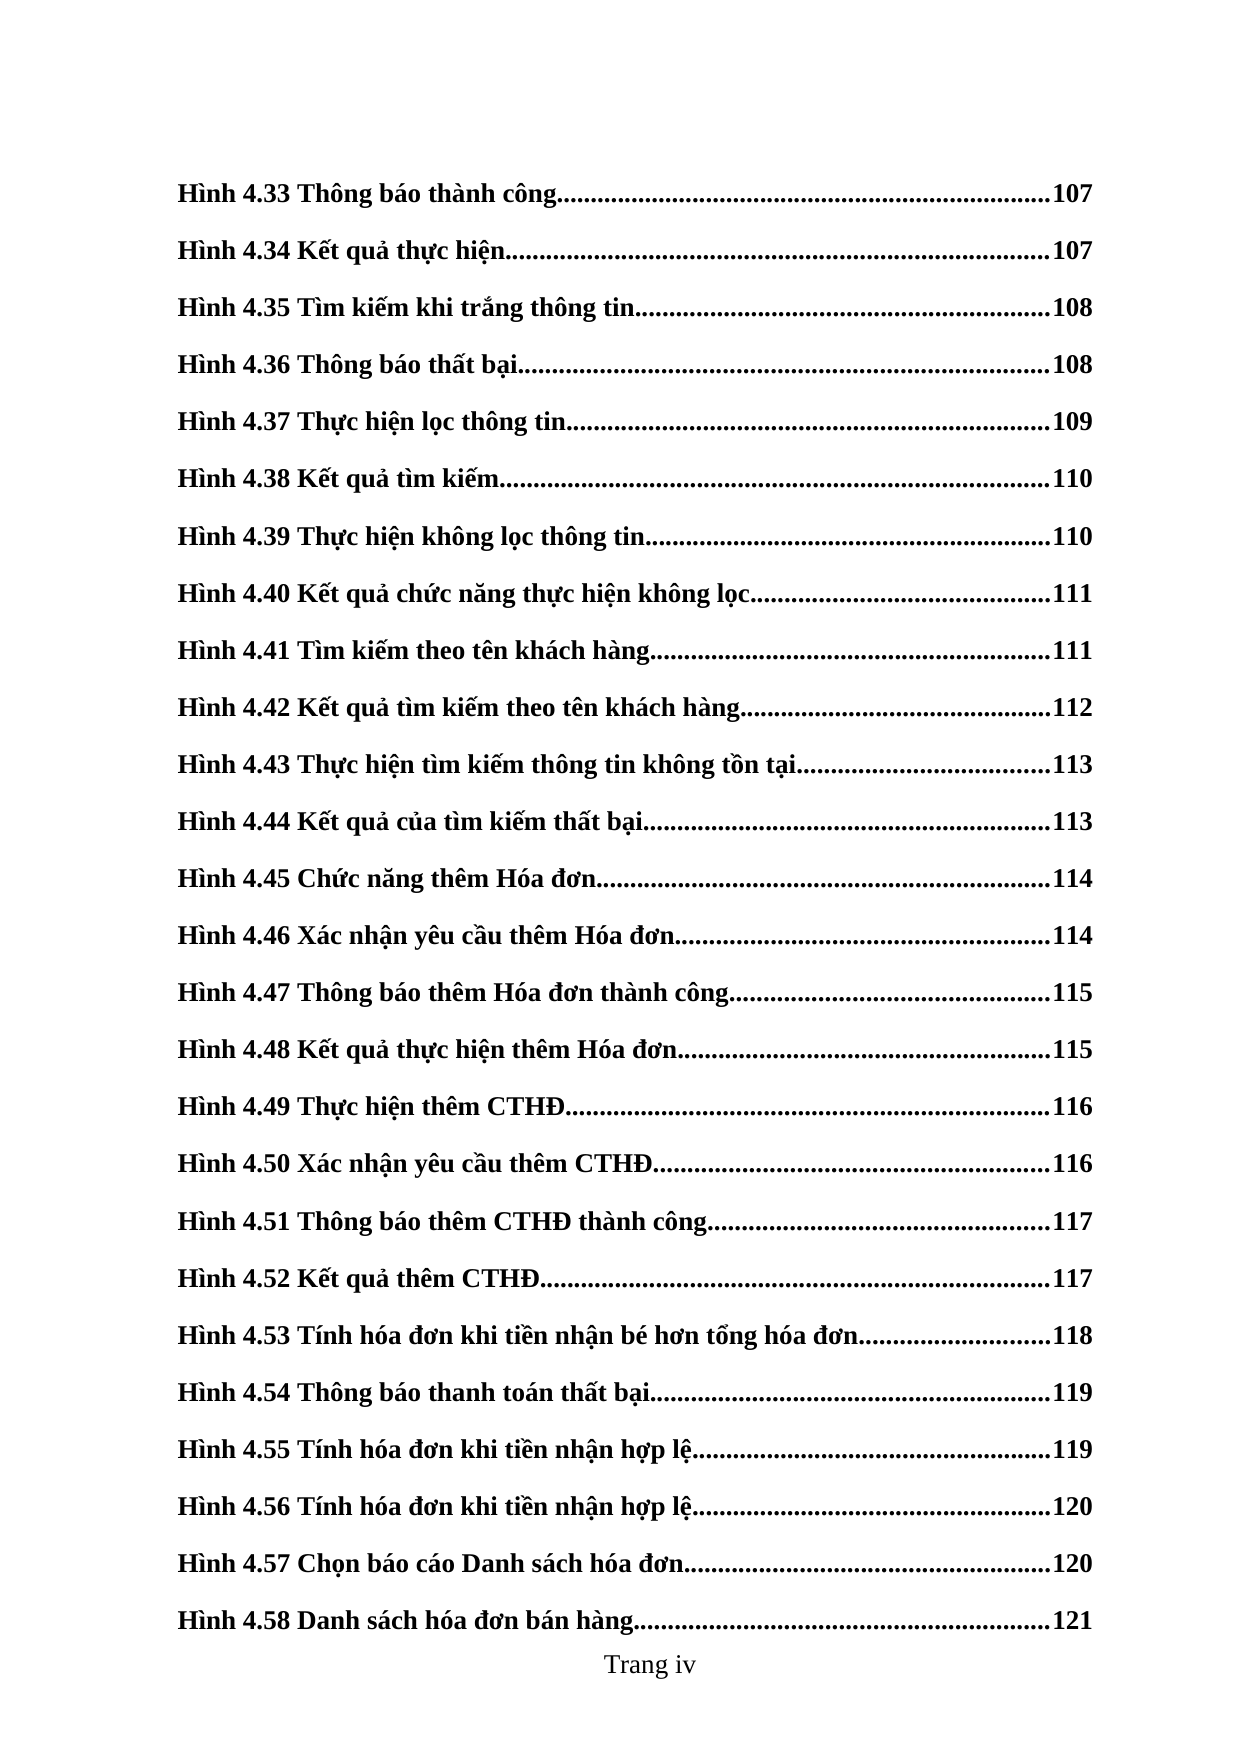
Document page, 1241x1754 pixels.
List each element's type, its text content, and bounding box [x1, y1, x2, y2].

text Hình 4.35 Tìm kiếm khi trắng thông tin 108 [177, 291, 1122, 322]
text Hình 4.45 Chức năng thêm Hóa đơn 114 [177, 862, 1122, 893]
text Hình 4.49 Thực hiện thêm CTHĐ 116 [177, 1091, 1122, 1122]
text Hình 4.33 Thông báo thành công 107 [177, 177, 1122, 208]
text Hình 4.44 Kết quả của tìm kiếm thất bại 113 [177, 805, 1122, 836]
text Hình 4.53 Tính hóa đơn khi tiền nhận bé hơn tổng hóa đơn 118 [177, 1319, 1122, 1350]
text Hình 4.57 Chọn báo cáo Danh sách hóa đơn 120 [177, 1547, 1122, 1578]
text Hình 4.36 Thông báo thất bại 108 [177, 348, 1122, 379]
text Hình 4.42 Kết quả tìm kiếm theo tên khách hàng 112 [177, 691, 1122, 722]
text Hình 4.55 Tính hóa đơn khi tiền nhận hợp lệ 119 [177, 1433, 1122, 1464]
text Hình 4.52 Kết quả thêm CTHĐ 117 [177, 1262, 1122, 1293]
text Hình 4.46 Xác nhận yêu cầu thêm Hóa đơn 114 [177, 919, 1122, 950]
text Hình 4.48 Kết quả thực hiện thêm Hóa đơn 115 [177, 1033, 1122, 1064]
text Hình 4.37 Thực hiện lọc thông tin 109 [177, 406, 1122, 437]
text Hình 4.56 Tính hóa đơn khi tiền nhận hợp lệ 120 [177, 1490, 1122, 1521]
text Hình 4.51 Thông báo thêm CTHĐ thành công 117 [177, 1205, 1122, 1236]
text Hình 4.39 Thực hiện không lọc thông tin 110 [177, 520, 1122, 551]
text Hình 4.41 Tìm kiếm theo tên khách hàng 111 [177, 634, 1122, 665]
text Hình 4.50 Xác nhận yêu cầu thêm CTHĐ 116 [177, 1148, 1122, 1179]
text Hình 4.34 Kết quả thực hiện 107 [177, 234, 1122, 265]
text Hình 4.40 Kết quả chức năng thực hiện không lọc 111 [177, 577, 1122, 608]
text Hình 4.47 Thông báo thêm Hóa đơn thành công 115 [177, 976, 1122, 1007]
text Hình 4.43 Thực hiện tìm kiếm thông tin không tồn tại 113 [177, 748, 1122, 779]
text Hình 4.54 Thông báo thanh toán thất bại 119 [177, 1376, 1122, 1407]
text Hình 4.58 Danh sách hóa đơn bán hàng 121 [177, 1604, 1122, 1635]
text Hình 4.38 Kết quả tìm kiếm 110 [177, 463, 1122, 494]
